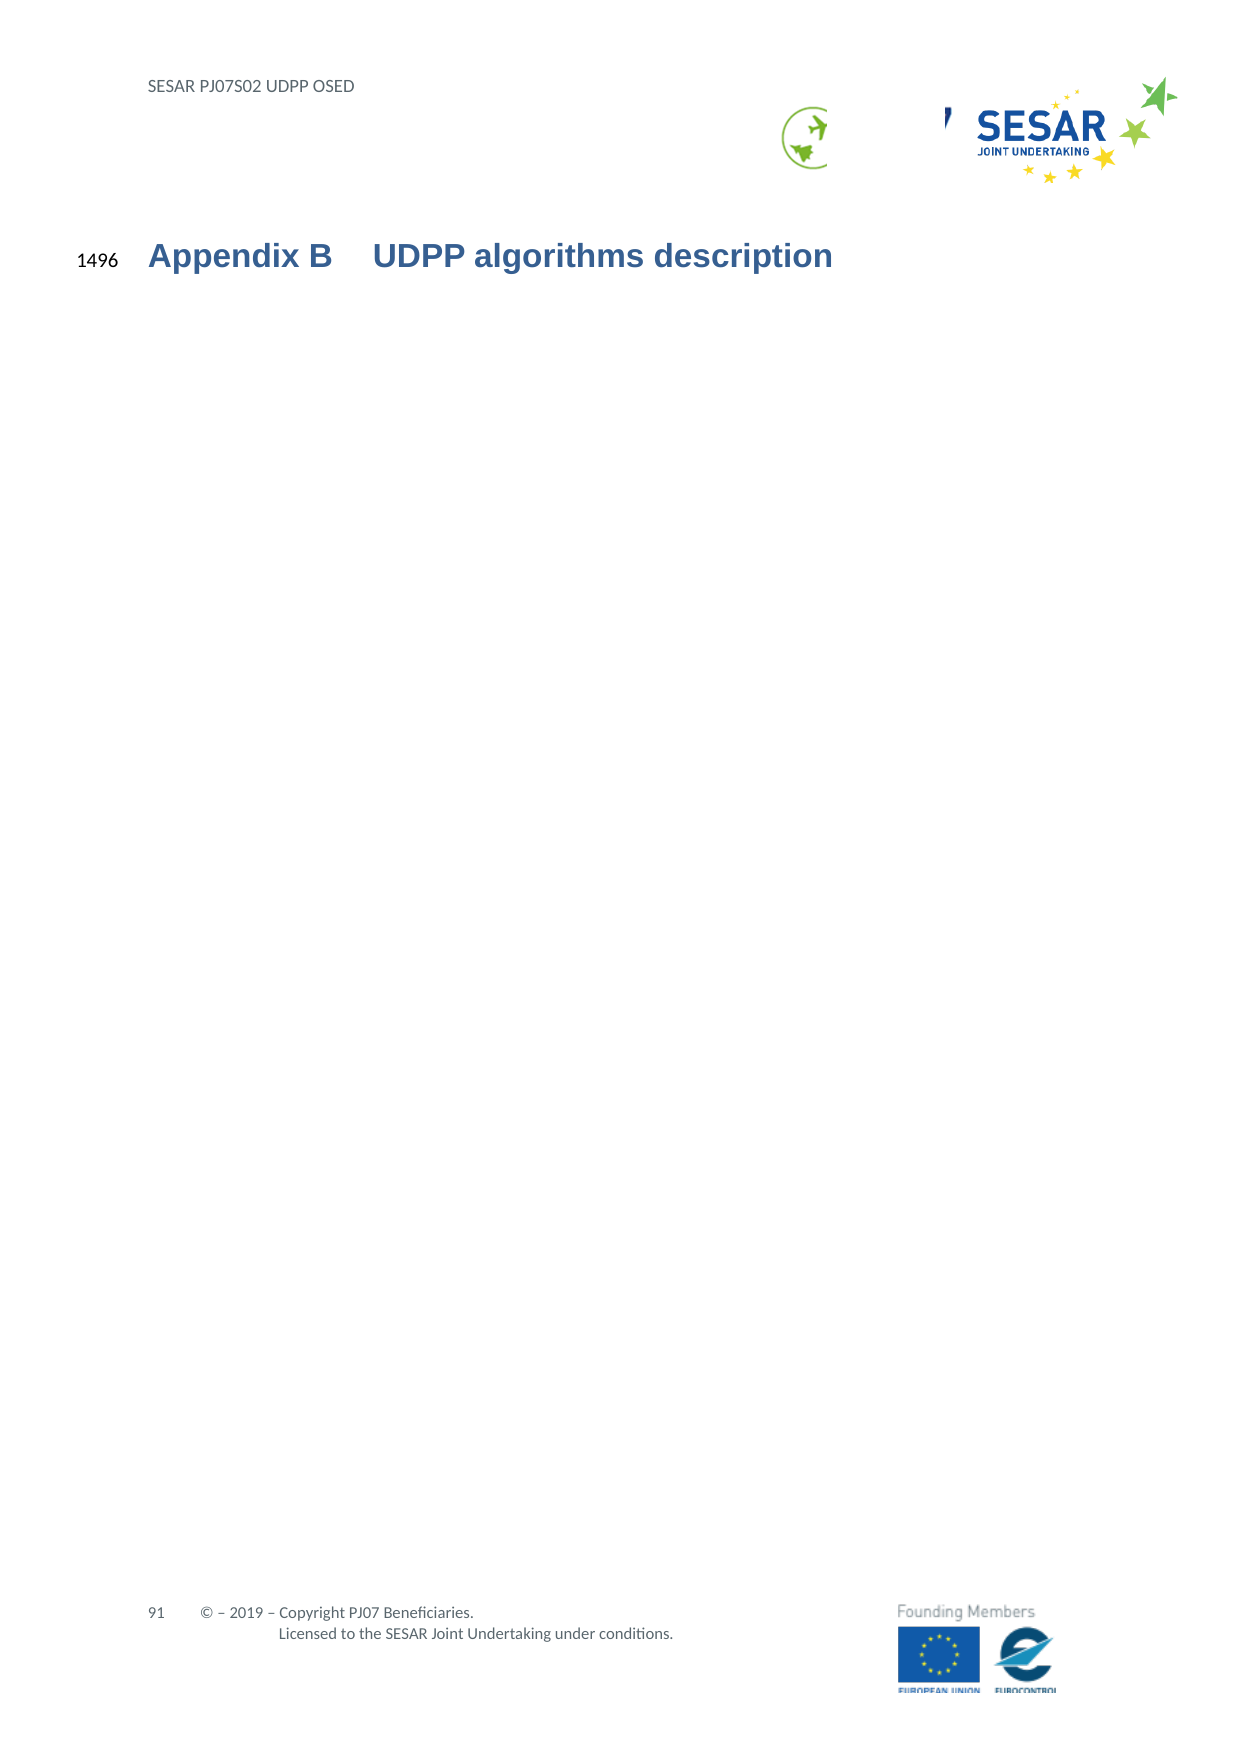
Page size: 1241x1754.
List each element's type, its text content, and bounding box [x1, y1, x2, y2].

picture [767, 79, 958, 180]
subtitle UDPP algorithms description [148, 236, 1092, 274]
